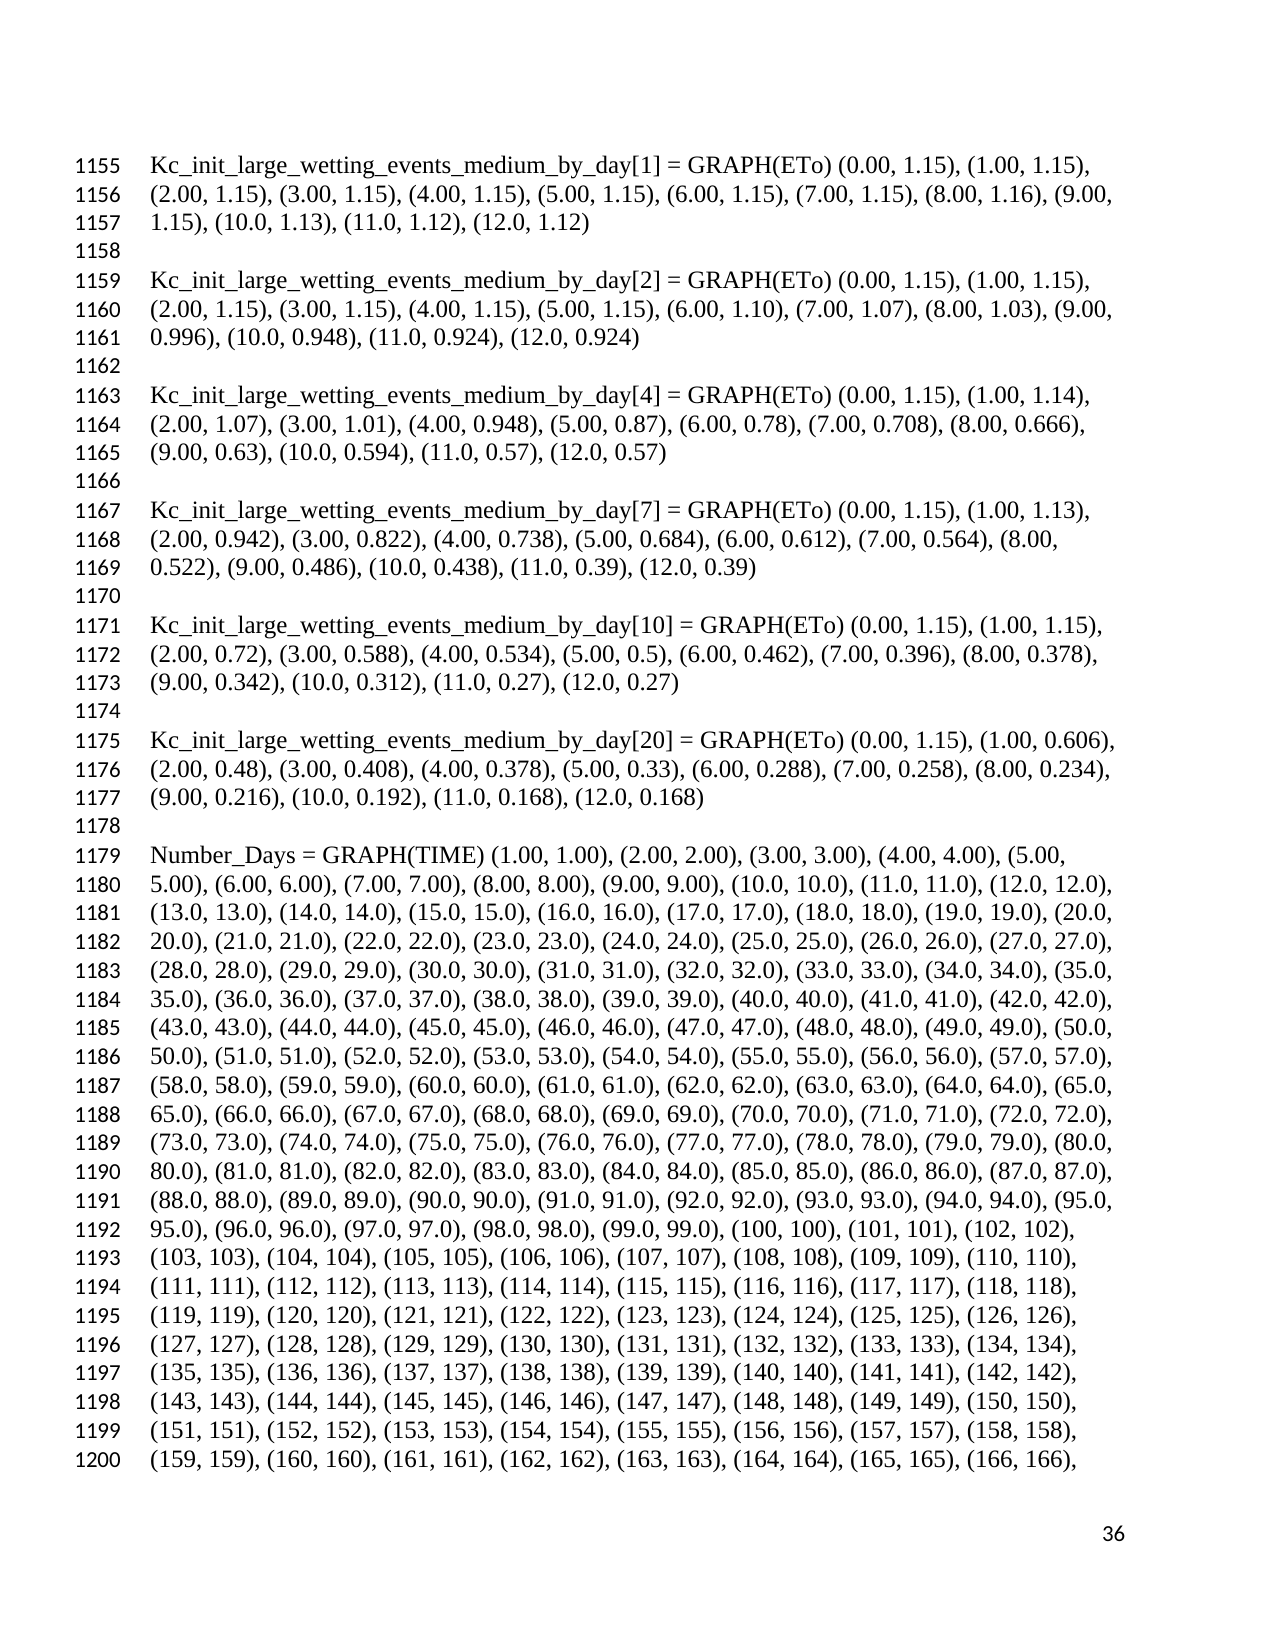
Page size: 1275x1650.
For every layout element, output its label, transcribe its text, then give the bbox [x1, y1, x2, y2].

text Kc_init_large_wetting_events_medium_by_day[20] = GRAPH(ETo) (0.00, 1.15), (1.00, 0.606), (2.00, 0.48), (3.00, 0.408), (4.00, 0.378), (5.00, 0.33), (6.00, 0.288), (7.00, 0.258), (8.00, 0.234), (9.00, 0.216), (10.0, 0.192), (11.0, 0.168), (12.0, 0.168) [150, 725, 1125, 811]
text Kc_init_large_wetting_events_medium_by_day[10] = GRAPH(ETo) (0.00, 1.15), (1.00, 1.15), (2.00, 0.72), (3.00, 0.588), (4.00, 0.534), (5.00, 0.5), (6.00, 0.462), (7.00, 0.396), (8.00, 0.378), (9.00, 0.342), (10.0, 0.312), (11.0, 0.27), (12.0, 0.27) [150, 610, 1125, 696]
text Kc_init_large_wetting_events_medium_by_day[4] = GRAPH(ETo) (0.00, 1.15), (1.00, 1.14), (2.00, 1.07), (3.00, 1.01), (4.00, 0.948), (5.00, 0.87), (6.00, 0.78), (7.00, 0.708), (8.00, 0.666), (9.00, 0.63), (10.0, 0.594), (11.0, 0.57), (12.0, 0.57) [150, 380, 1125, 466]
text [150, 840, 1125, 1472]
text Kc_init_large_wetting_events_medium_by_day[1] = GRAPH(ETo) (0.00, 1.15), (1.00, 1.15), (2.00, 1.15), (3.00, 1.15), (4.00, 1.15), (5.00, 1.15), (6.00, 1.15), (7.00, 1.15), (8.00, 1.16), (9.00, 1.15), (10.0, 1.13), (11.0, 1.12), (12.0, 1.12) [150, 150, 1125, 236]
text Kc_init_large_wetting_events_medium_by_day[2] = GRAPH(ETo) (0.00, 1.15), (1.00, 1.15), (2.00, 1.15), (3.00, 1.15), (4.00, 1.15), (5.00, 1.15), (6.00, 1.10), (7.00, 1.07), (8.00, 1.03), (9.00, 0.996), (10.0, 0.948), (11.0, 0.924), (12.0, 0.924) [150, 265, 1125, 351]
text Kc_init_large_wetting_events_medium_by_day[7] = GRAPH(ETo) (0.00, 1.15), (1.00, 1.13), (2.00, 0.942), (3.00, 0.822), (4.00, 0.738), (5.00, 0.684), (6.00, 0.612), (7.00, 0.564), (8.00, 0.522), (9.00, 0.486), (10.0, 0.438), (11.0, 0.39), (12.0, 0.39) [150, 495, 1125, 581]
